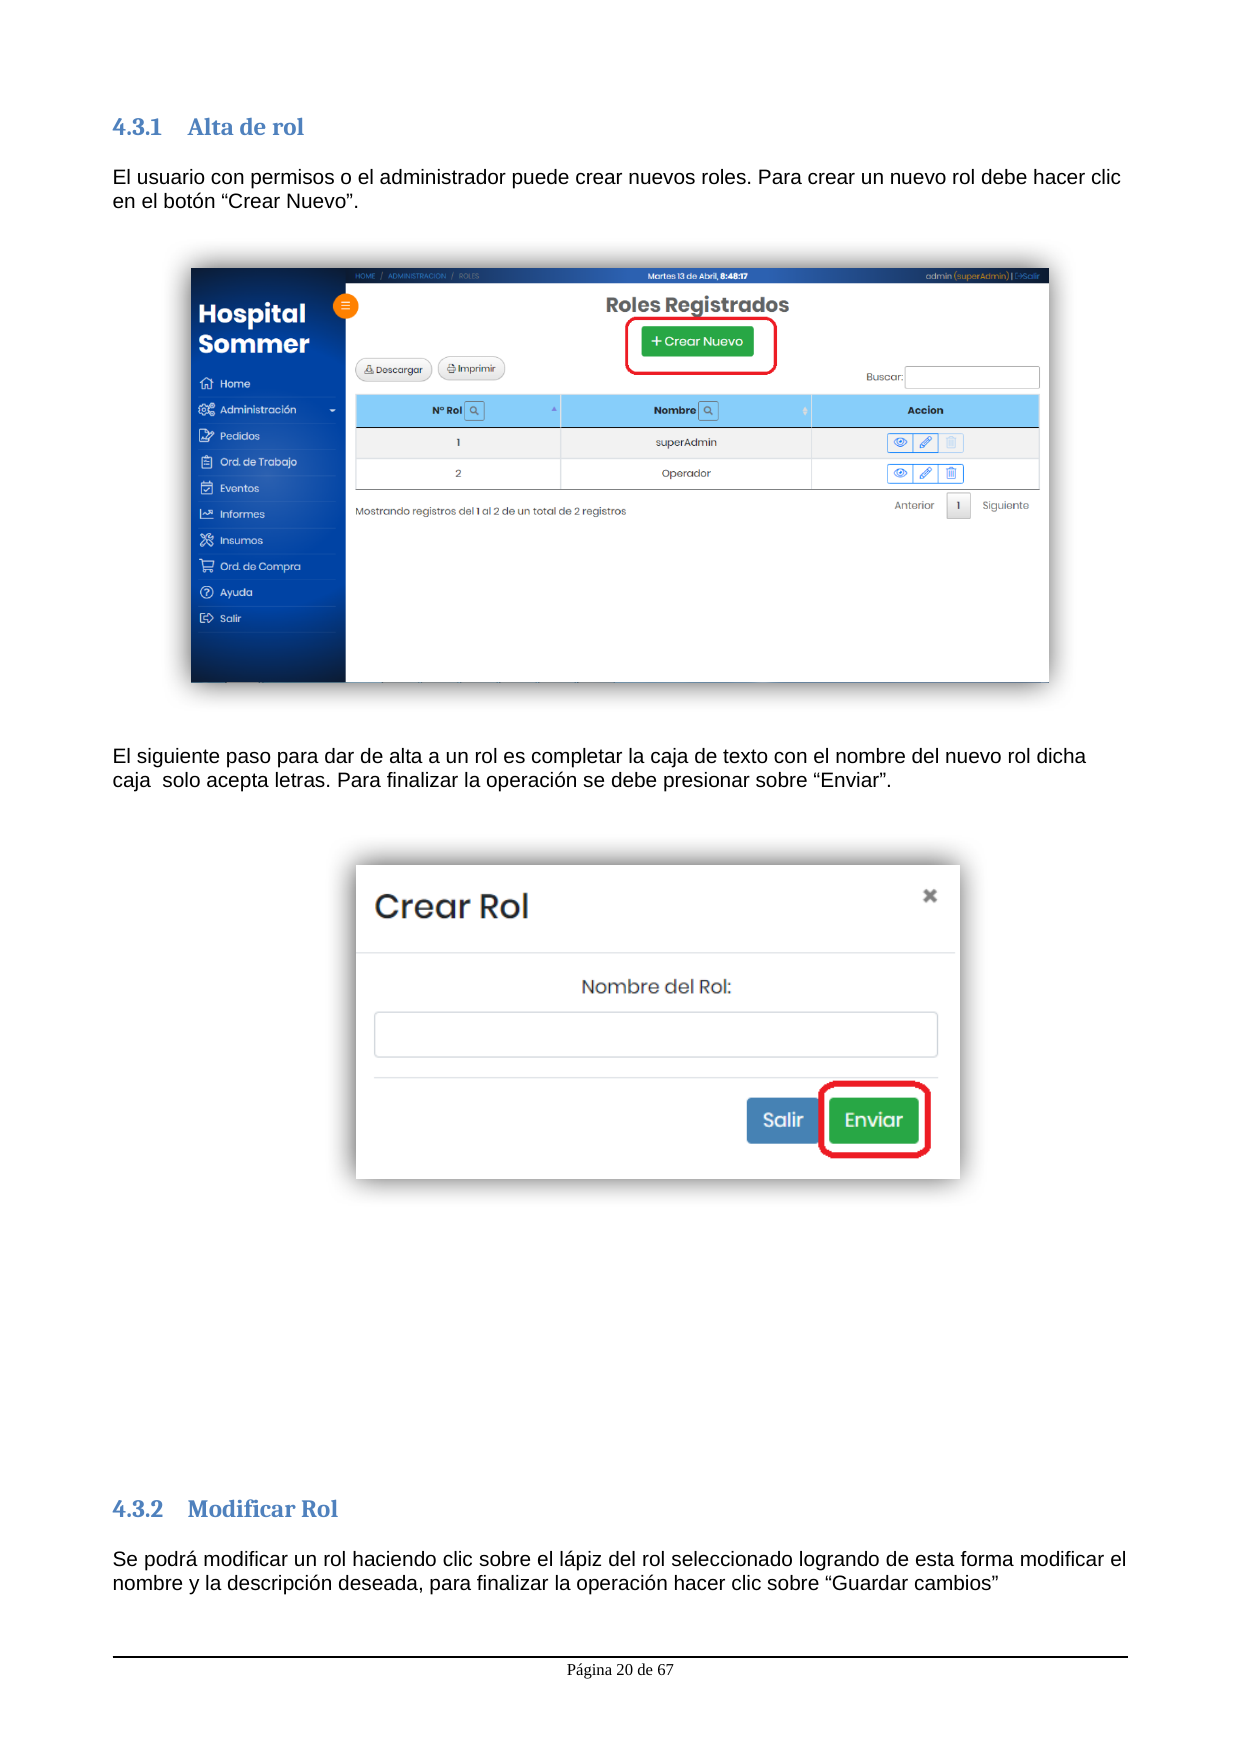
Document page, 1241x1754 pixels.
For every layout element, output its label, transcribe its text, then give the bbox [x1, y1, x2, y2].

text Se podrá modificar un rol haciendo clic sobre el lápiz del rol seleccionado logrando de esta forma modificar el nombre y la descripción deseada, para finalizar la operación hacer clic sobre “Guardar cambios” [112, 1547, 1128, 1595]
text El usuario con permisos o el administrador puede crear nuevos roles. Para crear un nuevo rol debe hacer clic en el botón “Crear Nuevo”. [112, 165, 1128, 213]
picture [191, 268, 1049, 683]
picture [356, 865, 960, 1179]
subtitle Alta de rol [112, 112, 1128, 141]
subtitle Modificar Rol [112, 1494, 1128, 1523]
text El siguiente paso para dar de alta a un rol es completar la caja de texto con el nombre del nuevo rol dicha caja solo acepta letras. Para finalizar la operación se debe presionar sobre “Enviar”. [112, 744, 1128, 792]
